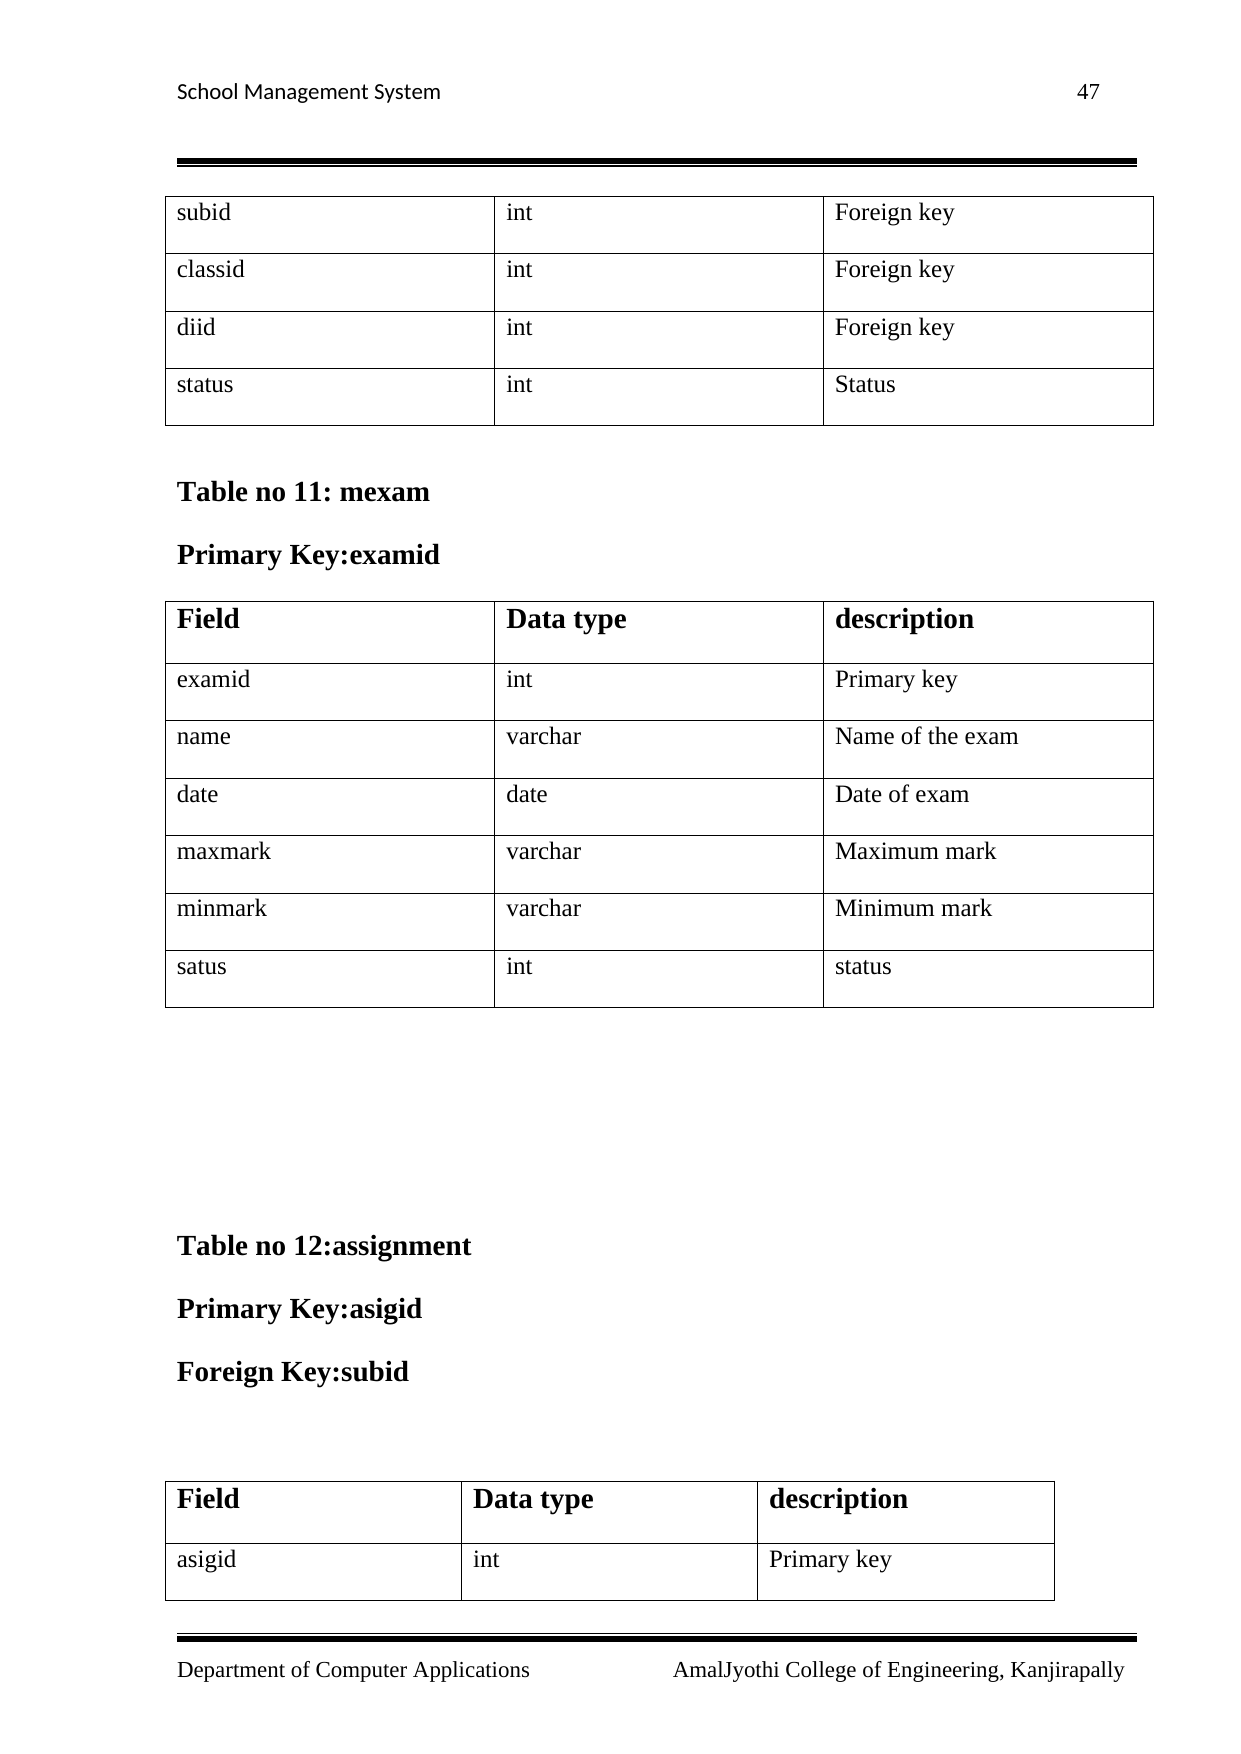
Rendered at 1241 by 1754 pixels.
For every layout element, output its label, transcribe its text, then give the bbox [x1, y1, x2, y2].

text Foreign Key:subid [177, 1354, 1142, 1388]
table_cell Primary key [824, 664, 1153, 720]
table_cell status [824, 951, 1153, 1007]
table_cell classid [166, 254, 494, 311]
table_cell maxmark [166, 836, 494, 892]
table_cell Foreign key [824, 254, 1153, 311]
table_cell varchar [495, 836, 823, 892]
table_header description [758, 1482, 1054, 1543]
table_cell int [495, 312, 823, 368]
table_cell asigid [166, 1544, 461, 1600]
table_cell Maximum mark [824, 836, 1153, 892]
table_cell diid [166, 312, 494, 368]
table_cell minmark [166, 894, 494, 950]
table_cell date [166, 779, 494, 835]
table_header Data type [495, 602, 823, 663]
table_cell Primary key [758, 1544, 1054, 1600]
table_cell varchar [495, 894, 823, 950]
text Table no 12:assignment [177, 1228, 1142, 1261]
table_cell date [495, 779, 823, 835]
table_cell int [462, 1544, 757, 1600]
table_header Field [166, 602, 494, 663]
table_cell Minimum mark [824, 894, 1153, 950]
text Primary Key:asigid [177, 1291, 1142, 1324]
table_cell satus [166, 951, 494, 1007]
table_cell status [166, 369, 494, 425]
table_header Data type [462, 1482, 757, 1543]
table_cell int [495, 369, 823, 425]
table_cell examid [166, 664, 494, 720]
table_cell name [166, 721, 494, 778]
table_cell int [495, 664, 823, 720]
table_cell int [495, 951, 823, 1007]
table_cell Foreign key [824, 197, 1153, 253]
table_cell Foreign key [824, 312, 1153, 368]
table_cell varchar [495, 721, 823, 778]
table_cell Status [824, 369, 1153, 425]
table_cell Name of the exam [824, 721, 1153, 778]
text Table no 11: mexam [177, 474, 1142, 508]
table_cell int [495, 254, 823, 311]
table_cell subid [166, 197, 494, 253]
table_cell int [495, 197, 823, 253]
table_header Field [166, 1482, 461, 1543]
table_cell Date of exam [824, 779, 1153, 835]
table_header description [824, 602, 1153, 663]
text Primary Key:examid [177, 537, 1142, 571]
